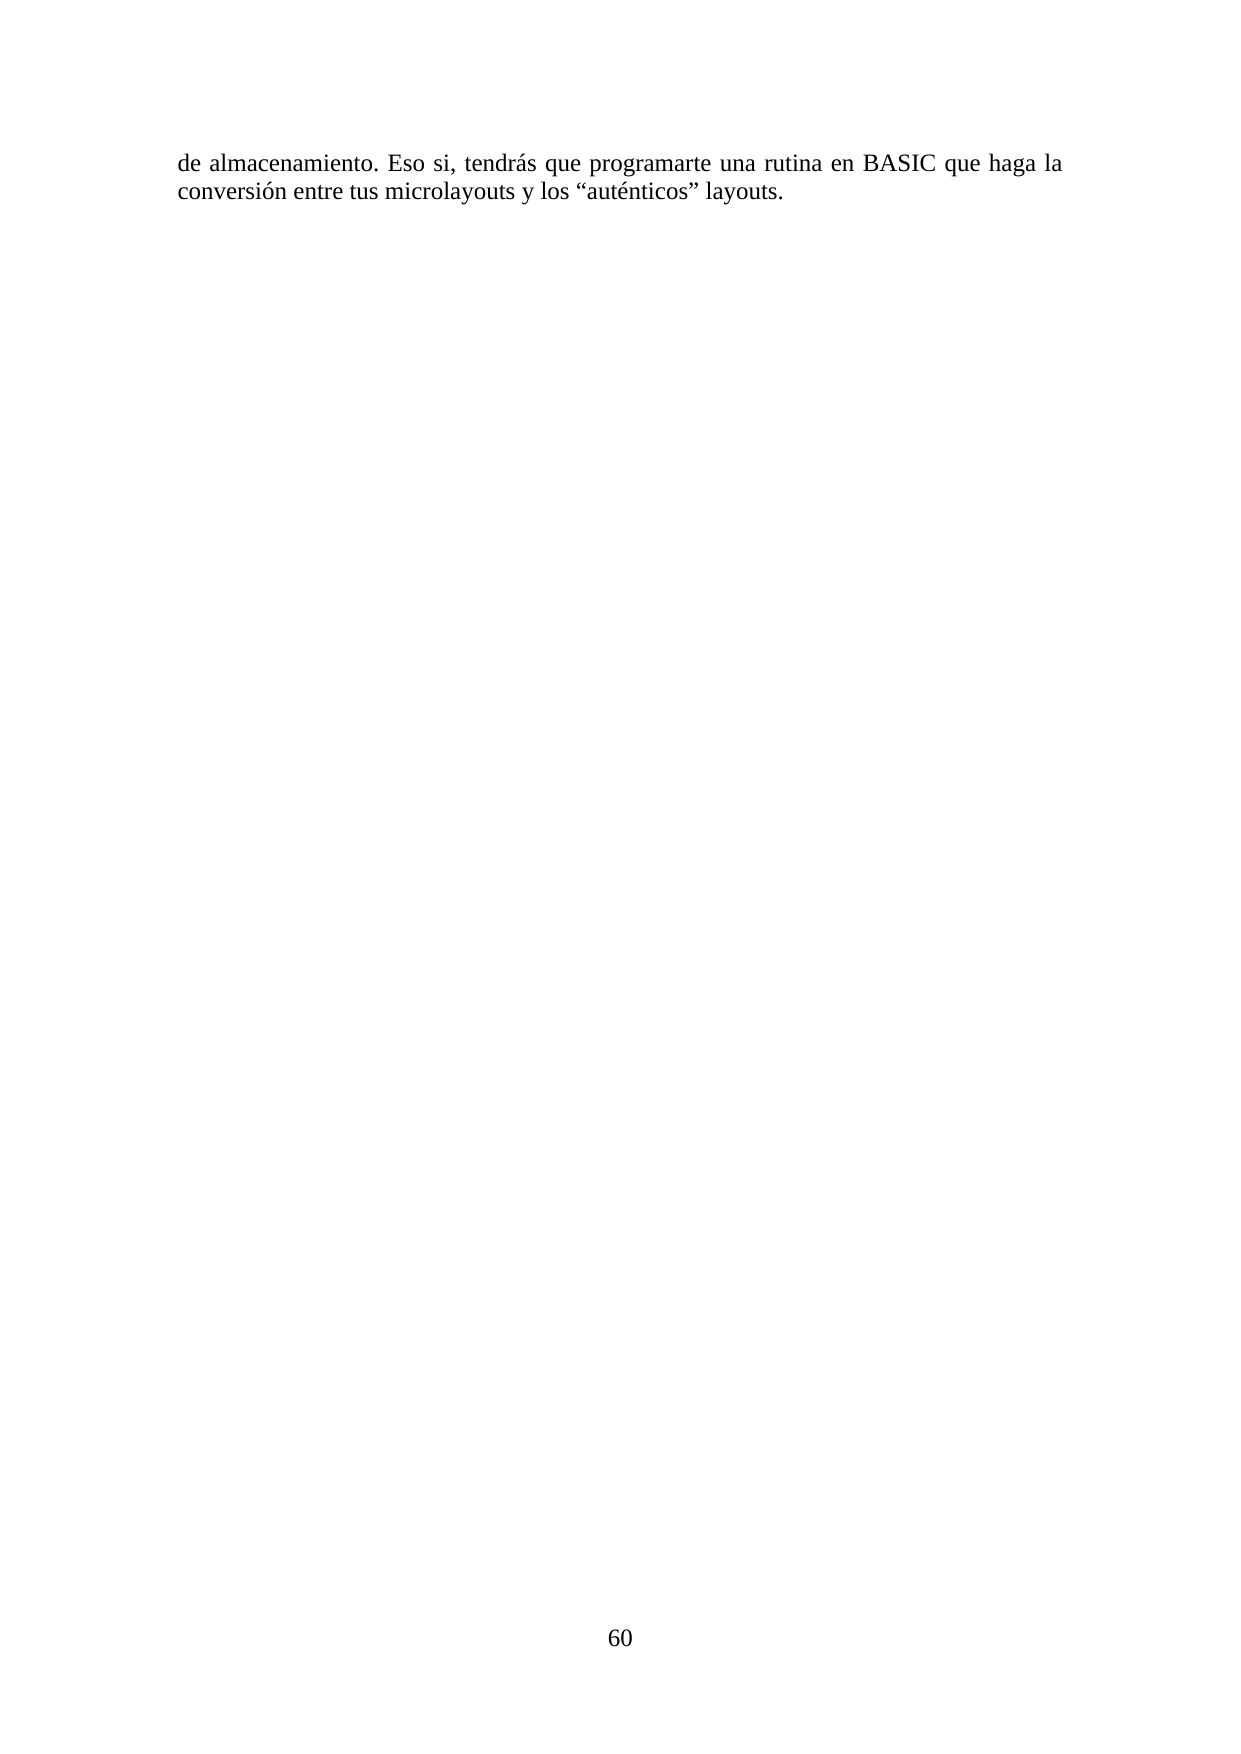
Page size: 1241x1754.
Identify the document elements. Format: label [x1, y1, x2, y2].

text [177, 148, 1063, 205]
